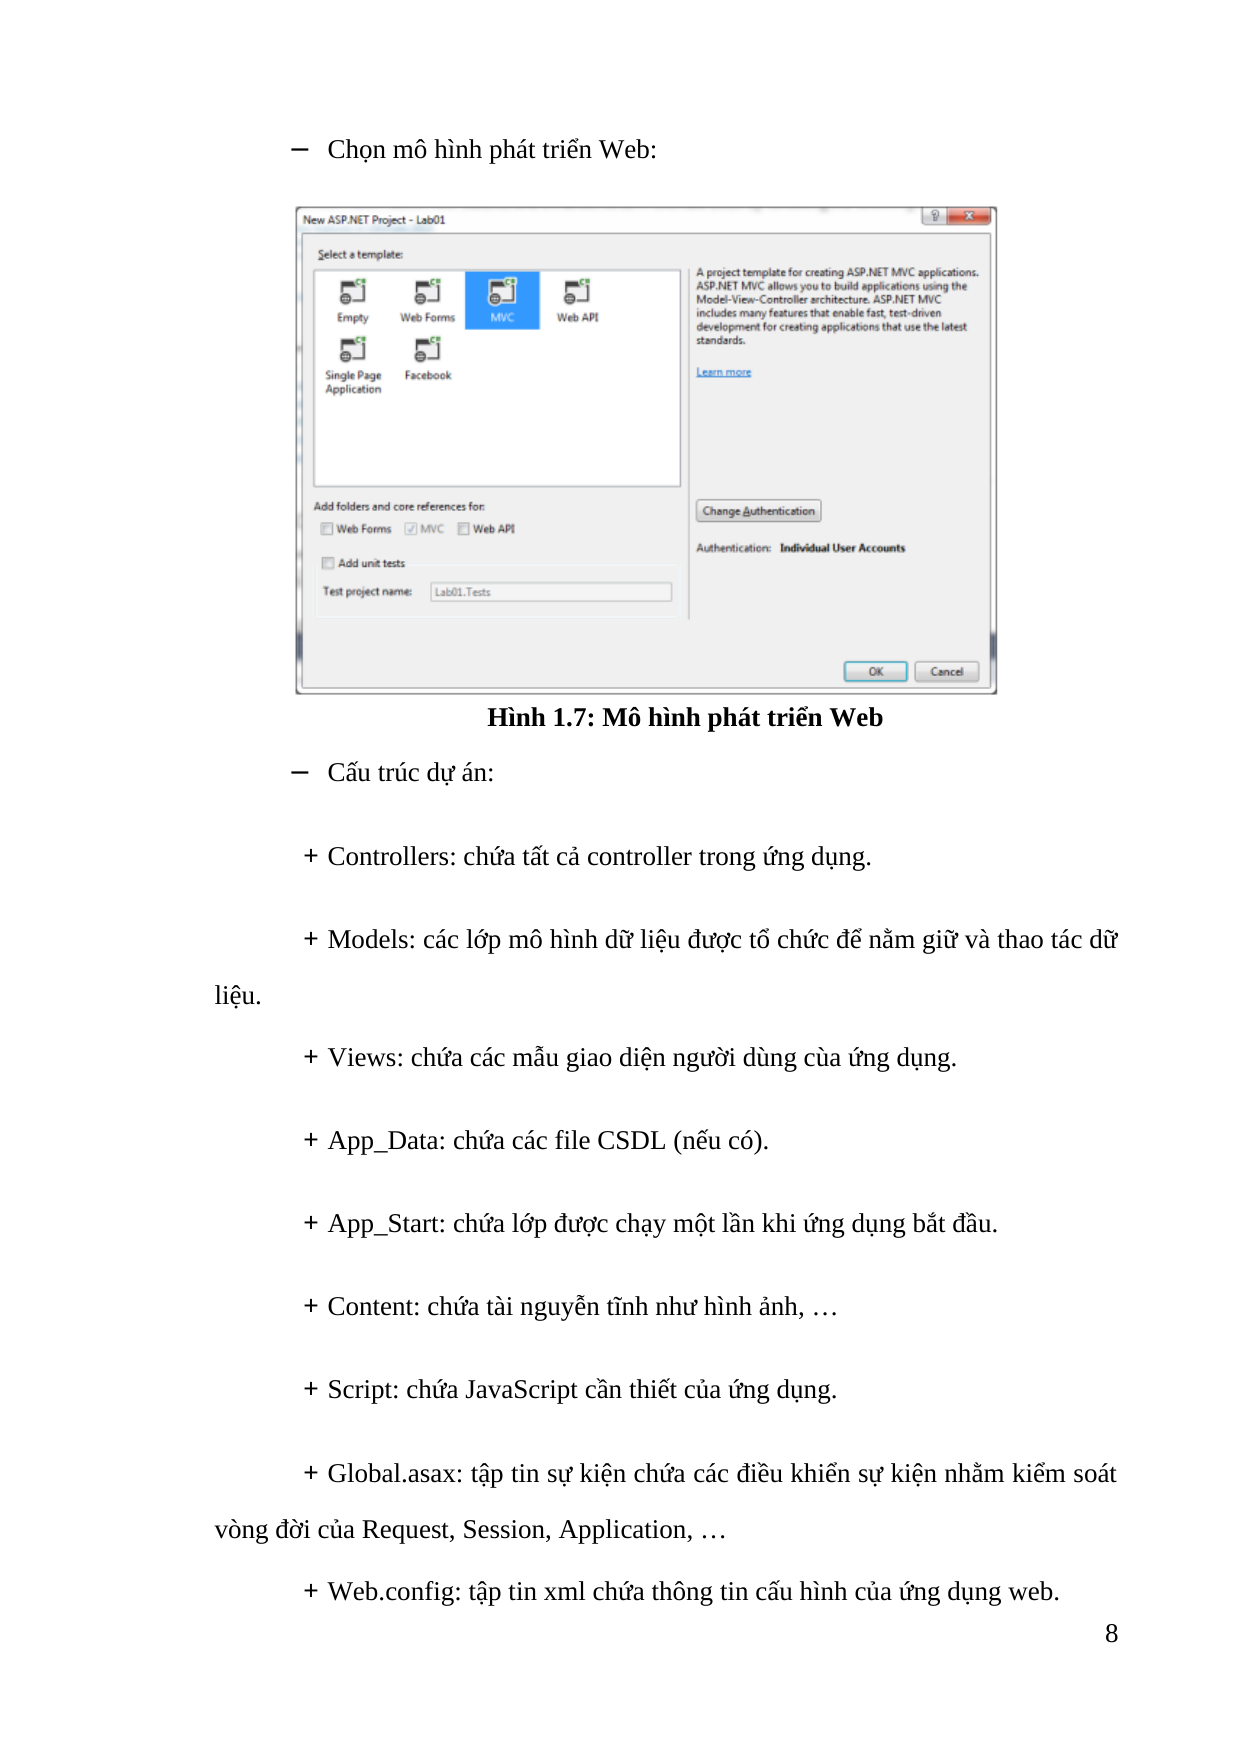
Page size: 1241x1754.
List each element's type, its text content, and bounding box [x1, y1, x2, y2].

list Chọn mô hình phát triển Web: [214, 118, 1118, 174]
text Hình 1.7: Mô hình phát triển Web [252, 701, 1118, 732]
list Web.config: tập tin xml chứa thông tin cấu hình của ứng dụng web. [214, 1560, 1118, 1615]
list Cấu trúc dự án: [214, 742, 1118, 797]
list Models: các lớp mô hình dữ liệu được tổ chức để nằm giữ và thao tác dữ liệu. [214, 908, 1118, 1010]
list Controllers: chứa tất cả controller trong ứng dụng. [214, 825, 1118, 881]
picture [290, 201, 1006, 702]
list Content: chứa tài nguyễn tĩnh như hình ảnh, … [214, 1276, 1118, 1331]
list App_Start: chứa lớp được chạy một lần khi ứng dụng bắt đầu. [214, 1192, 1118, 1248]
list App_Data: chứa các file CSDL (nếu có). [214, 1109, 1118, 1165]
list Script: chứa JavaScript cần thiết của ứng dụng. [214, 1359, 1118, 1414]
list Views: chứa các mẫu giao diện người dùng cùa ứng dụng. [214, 1026, 1118, 1081]
list Global.asax: tập tin sự kiện chứa các điều khiển sự kiện nhằm kiểm soát vòng đời của Request, Session, Application, … [214, 1442, 1118, 1544]
